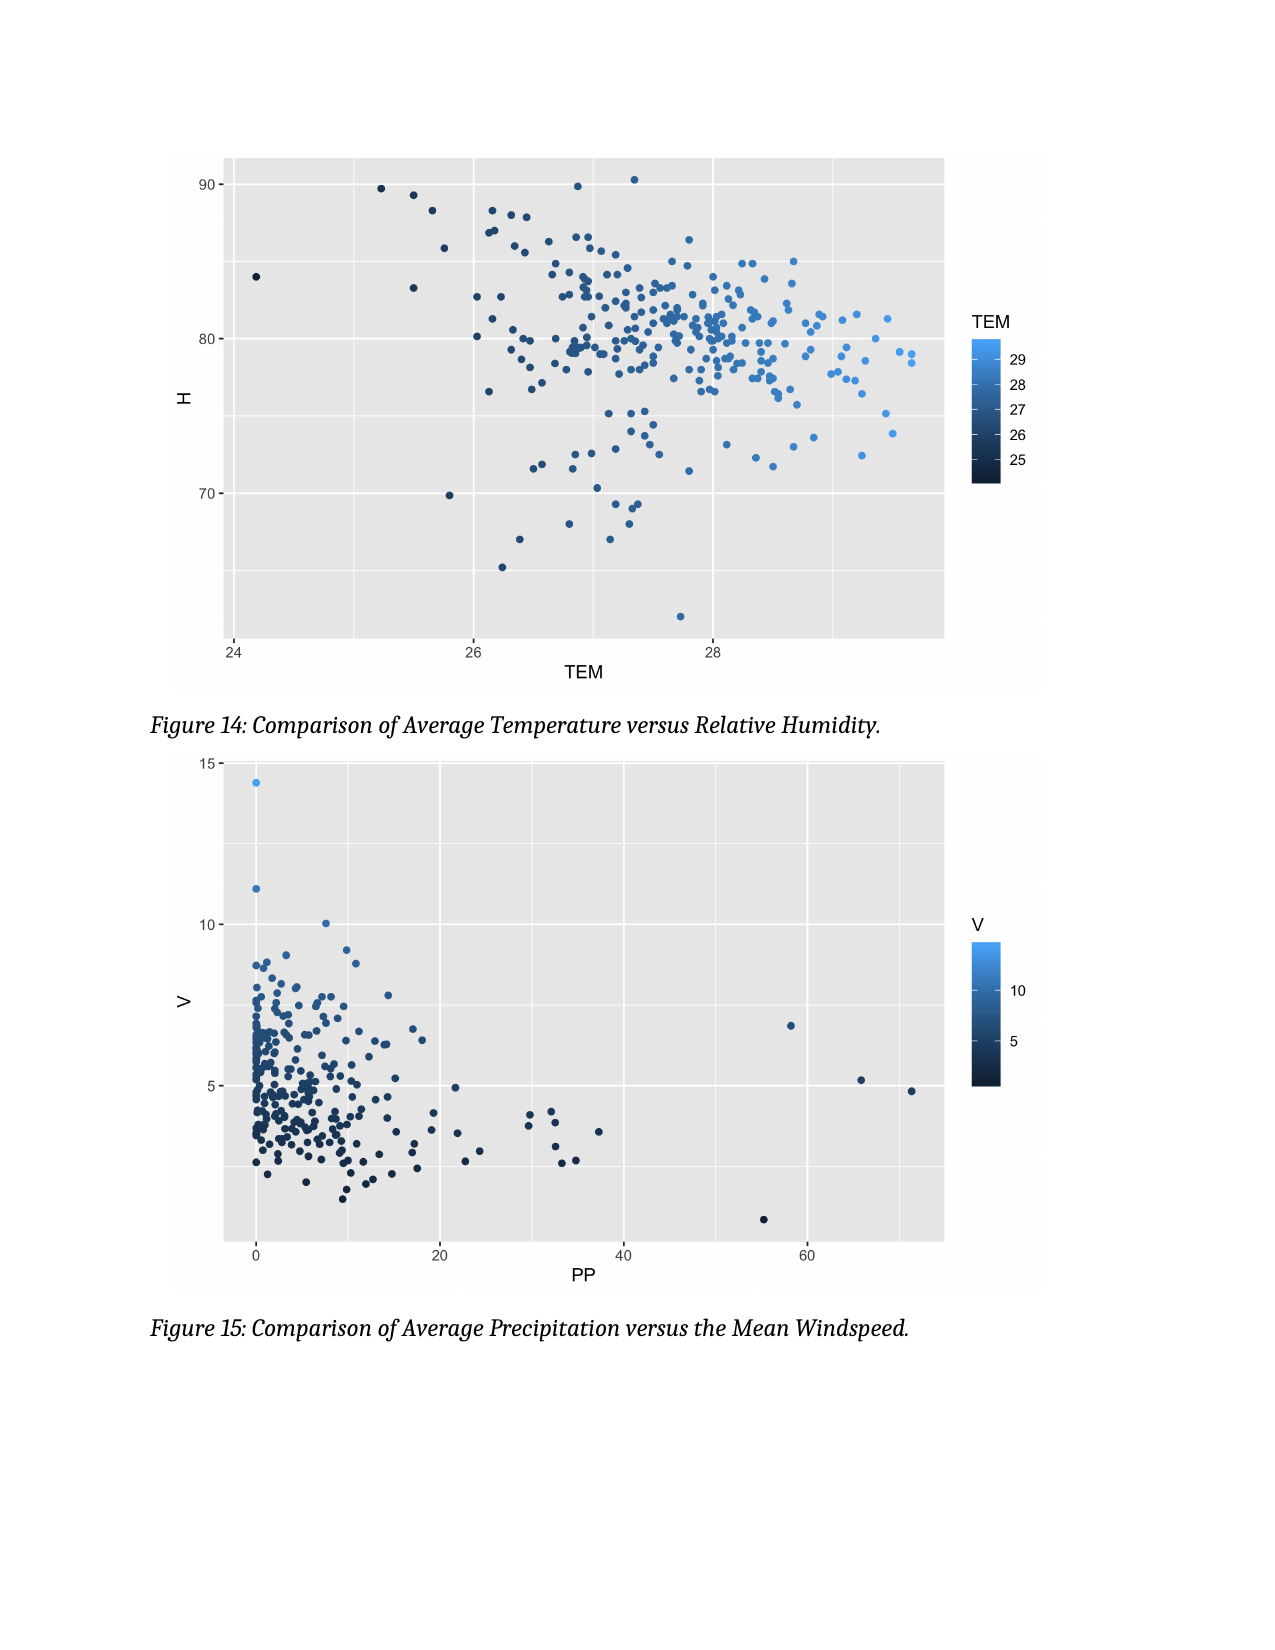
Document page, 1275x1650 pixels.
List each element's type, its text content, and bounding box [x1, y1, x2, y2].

text Figure 15: Comparison of Average Precipitation versus the Mean Windspeed. [150, 1314, 1125, 1343]
text Figure 14: Comparison of Average Temperature versus Relative Humidity. [150, 711, 1125, 740]
picture [168, 150, 1044, 691]
picture [168, 752, 1044, 1294]
